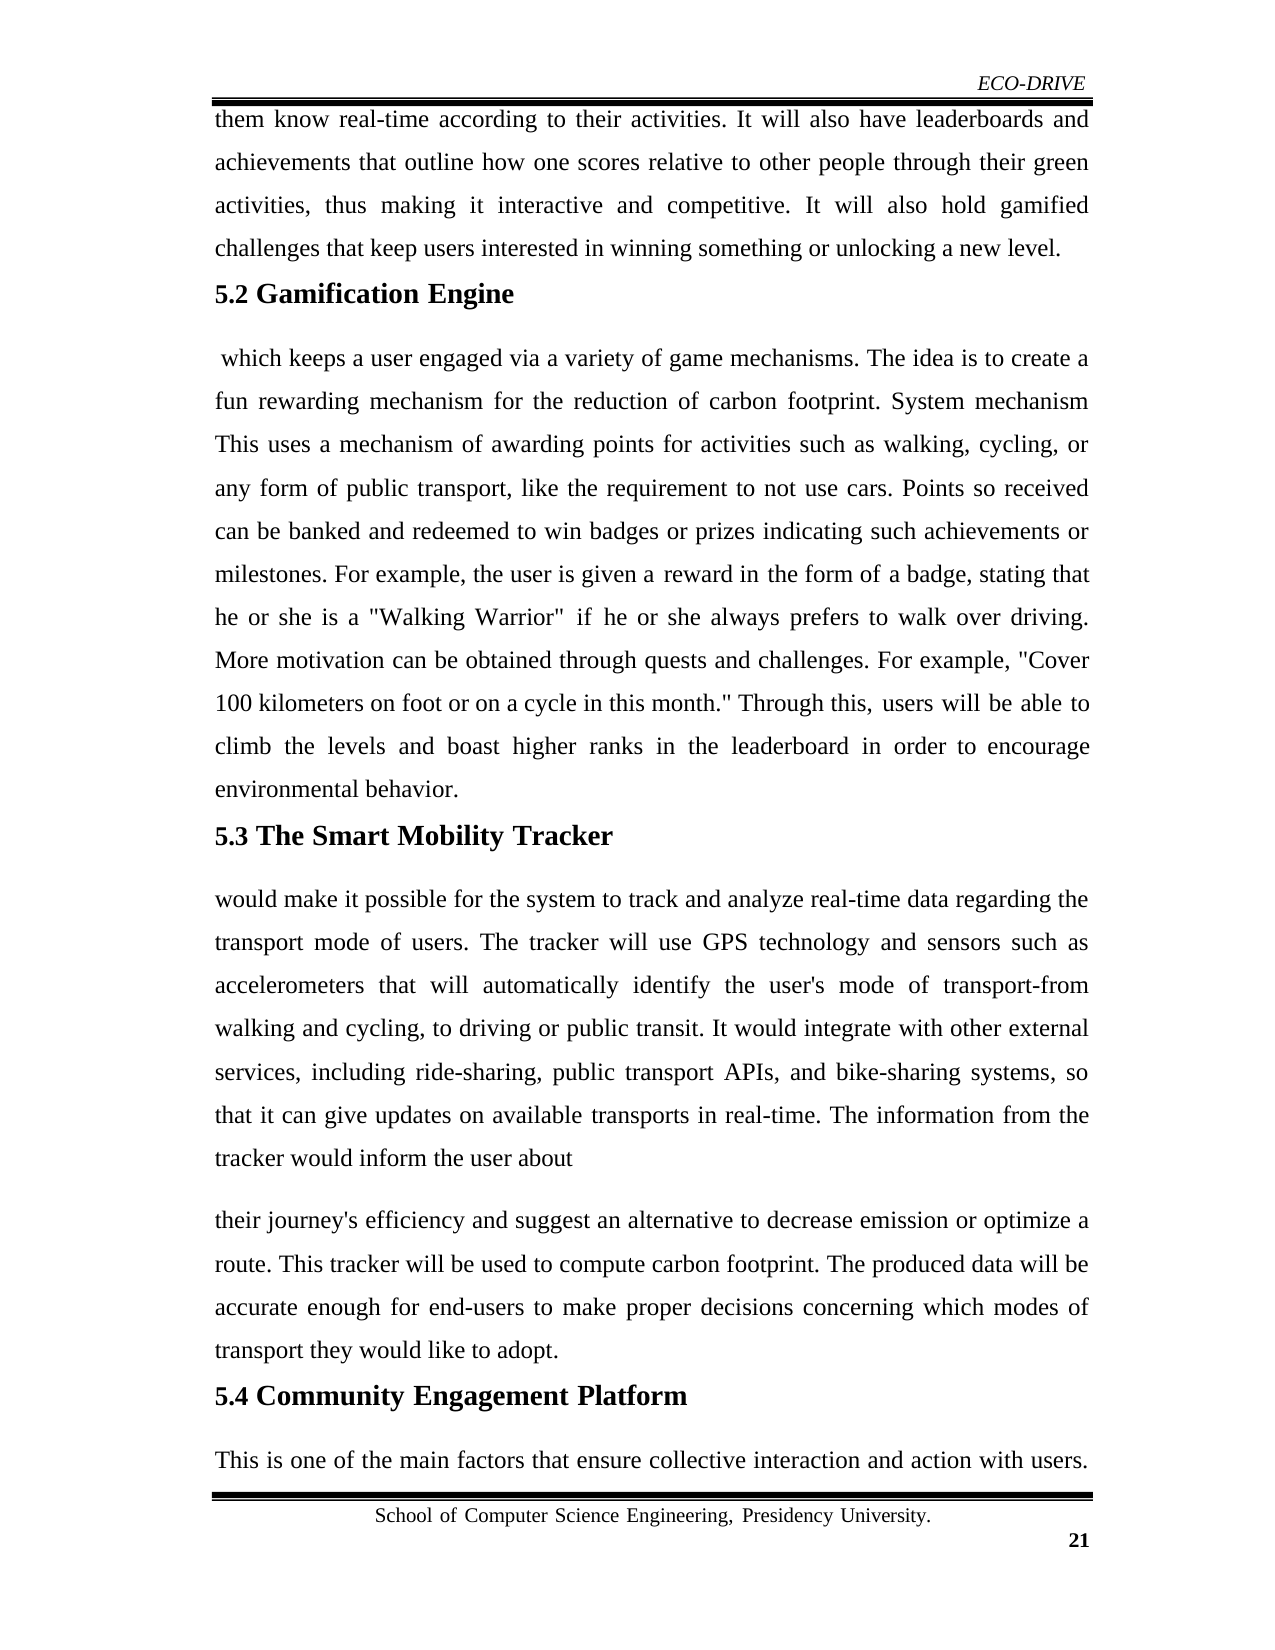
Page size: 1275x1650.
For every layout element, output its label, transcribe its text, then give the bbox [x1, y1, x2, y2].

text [214, 1445, 1090, 1473]
subtitle Gamification Engine [214, 277, 1162, 310]
subtitle The Smart Mobility Tracker [214, 818, 1162, 851]
text which keeps a user engaged via a variety of game mechanisms. The idea is to create a fun rewarding mechanism for the reduction of carbon footprint. System mechanism This uses a mechanism of awarding points for activities such as walking, cycling, or any form of public transport, like the requirement to not use cars. Points so received can be banked and redeemed to win badges or prizes indicating such achievements or milestones. For example, the user is given a reward in the form of a badge, stating that he or she is a "Walking Warrior" if he or she always prefers to walk over driving. More motivation can be obtained through quests and challenges. For example, "Cover 100 kilometers on foot or on a cycle in this month." Through this, users will be able to climb the levels and boast higher ranks in the leaderboard in order to encourage environmental behavior. [214, 343, 1090, 803]
subtitle Community Engagement Platform [214, 1378, 1162, 1412]
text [214, 104, 1090, 262]
text their journey's efficiency and suggest an alternative to decrease emission or optimize a route. This tracker will be used to compute carbon footprint. The produced data will be accurate enough for end-users to make proper decisions concerning which modes of transport they would like to adopt. [214, 1206, 1090, 1364]
text would make it possible for the system to track and analyze real-time data regarding the transport mode of users. The tracker will use GPS technology and sensors such as accelerometers that will automatically identify the user's mode of transport-from walking and cycling, to driving or public transit. It would integrate with other external services, including ride-sharing, public transport APIs, and bike-sharing systems, so that it can give updates on available transports in real-time. The information from the tracker would inform the user about [214, 884, 1090, 1172]
